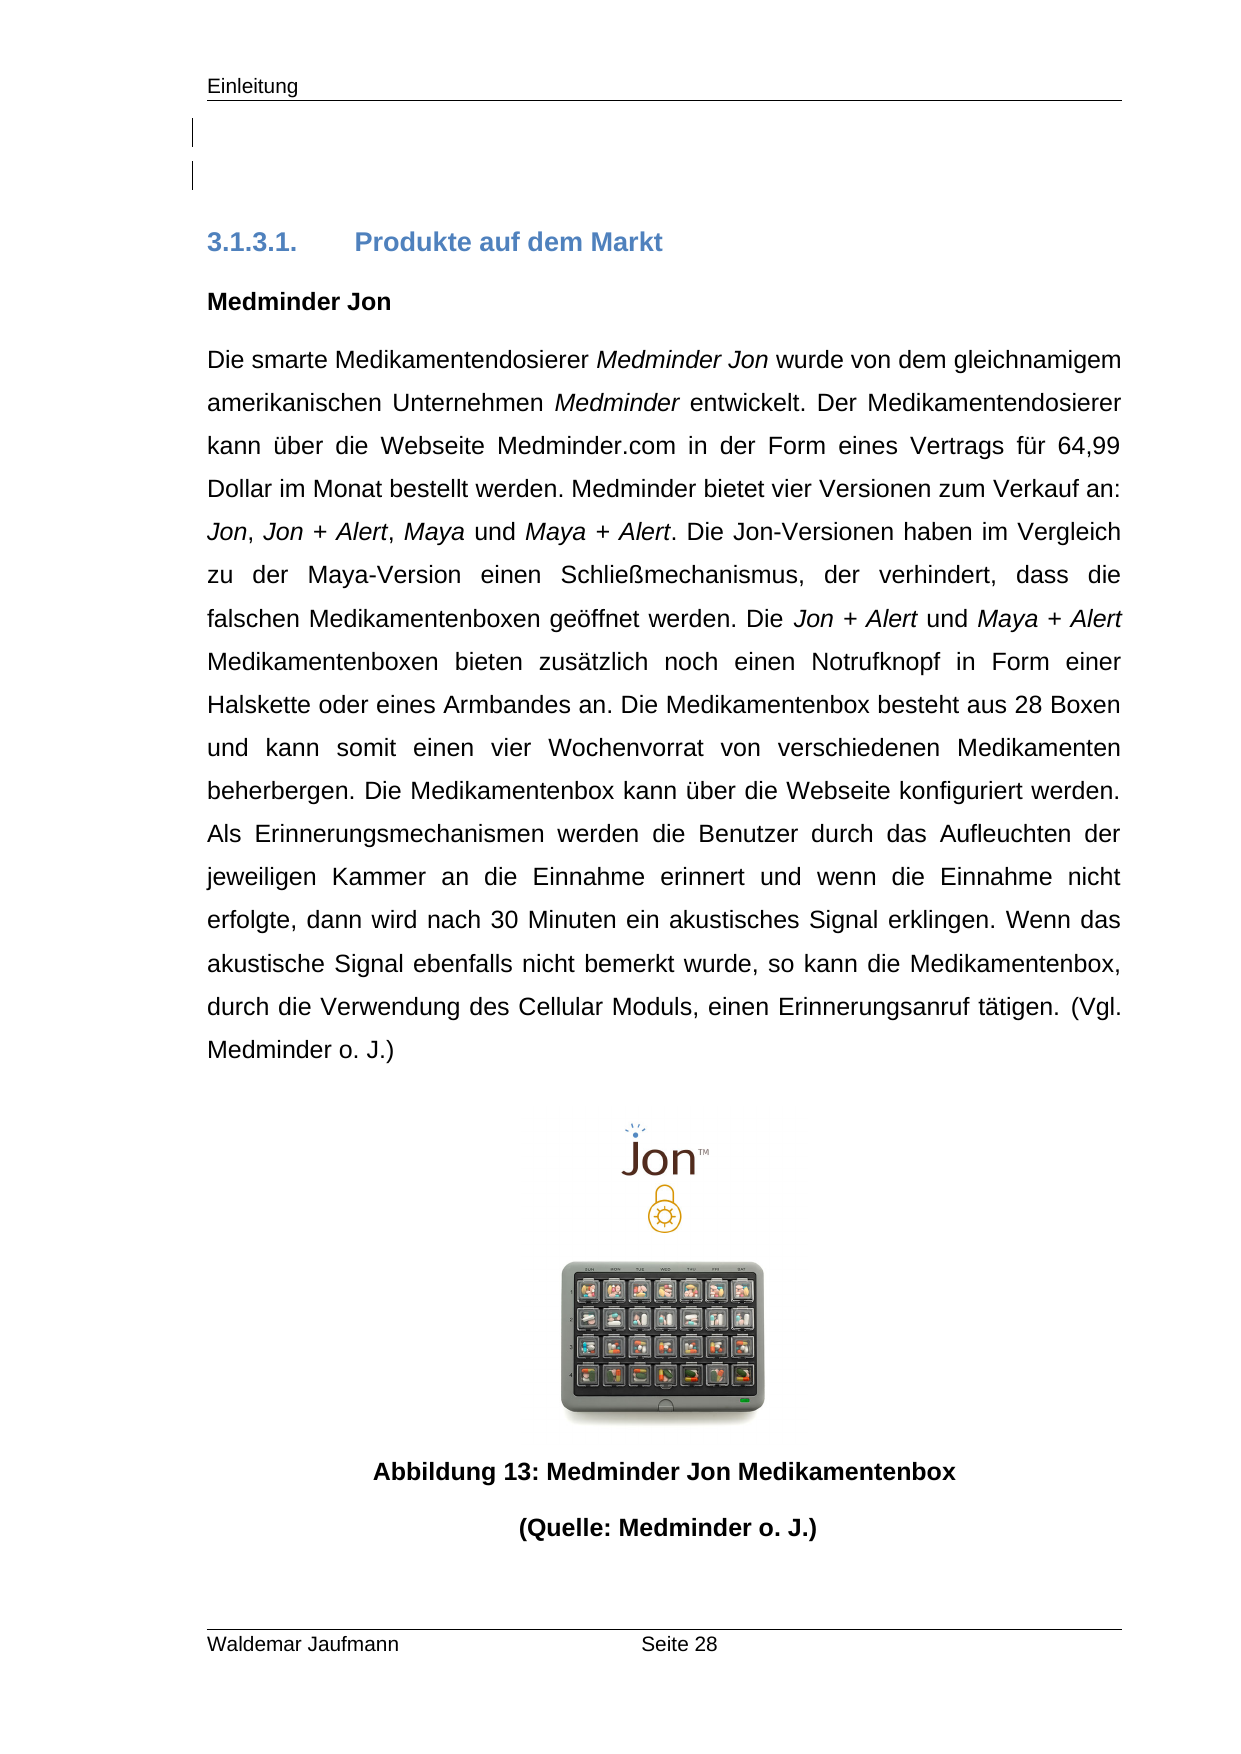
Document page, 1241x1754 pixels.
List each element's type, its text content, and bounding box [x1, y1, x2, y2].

picture [520, 1106, 809, 1445]
text Die smarte Medikamentendosierer Medminder Jon wurde von dem gleichnamigem amerikanischen Unternehmen Medminder entwickelt. Der Medikamentendosierer kann über die Webseite Medminder.com in der Form eines Vertrags für 64,99 Dollar im Monat bestellt werden. Medminder bietet vier Versionen zum Verkauf an: Jon, Jon + Alert, Maya und Maya + Alert. Die Jon-Versionen haben im Vergleich zu der Maya-Version einen Schließmechanismus, der verhindert, dass die falschen Medikamentenboxen geöffnet werden. Die Jon + Alert und Maya + Alert Medikamentenboxen bieten zusätzlich noch einen Notrufknopf in Form einer Halskette oder eines Armbandes an. Die Medikamentenbox besteht aus 28 Boxen und kann somit einen vier Wochenvorrat von verschiedenen Medikamenten beherbergen. Die Medikamentenbox kann über die Webseite konfiguriert werden. Als Erinnerungsmechanismen werden die Benutzer durch das Aufleuchten der jeweiligen Kammer an die Einnahme erinnert und wenn die Einnahme nicht erfolgte, dann wird nach 30 Minuten ein akustisches Signal erklingen. Wenn das akustische Signal ebenfalls nicht bemerkt wurde, so kann die Medikamentenbox, durch die Verwendung des Cellular Moduls, einen Erinnerungsanruf tätigen. (Vgl. Medminder o. J.) [207, 345, 1122, 1063]
text (Quelle: Medminder o. J.) [207, 1513, 1122, 1541]
text Medminder Jon [207, 287, 1122, 316]
text Abbildung 13: Medminder Jon Medikamentenbox [207, 1457, 1122, 1486]
subtitle Produkte auf dem Markt [207, 225, 1122, 258]
